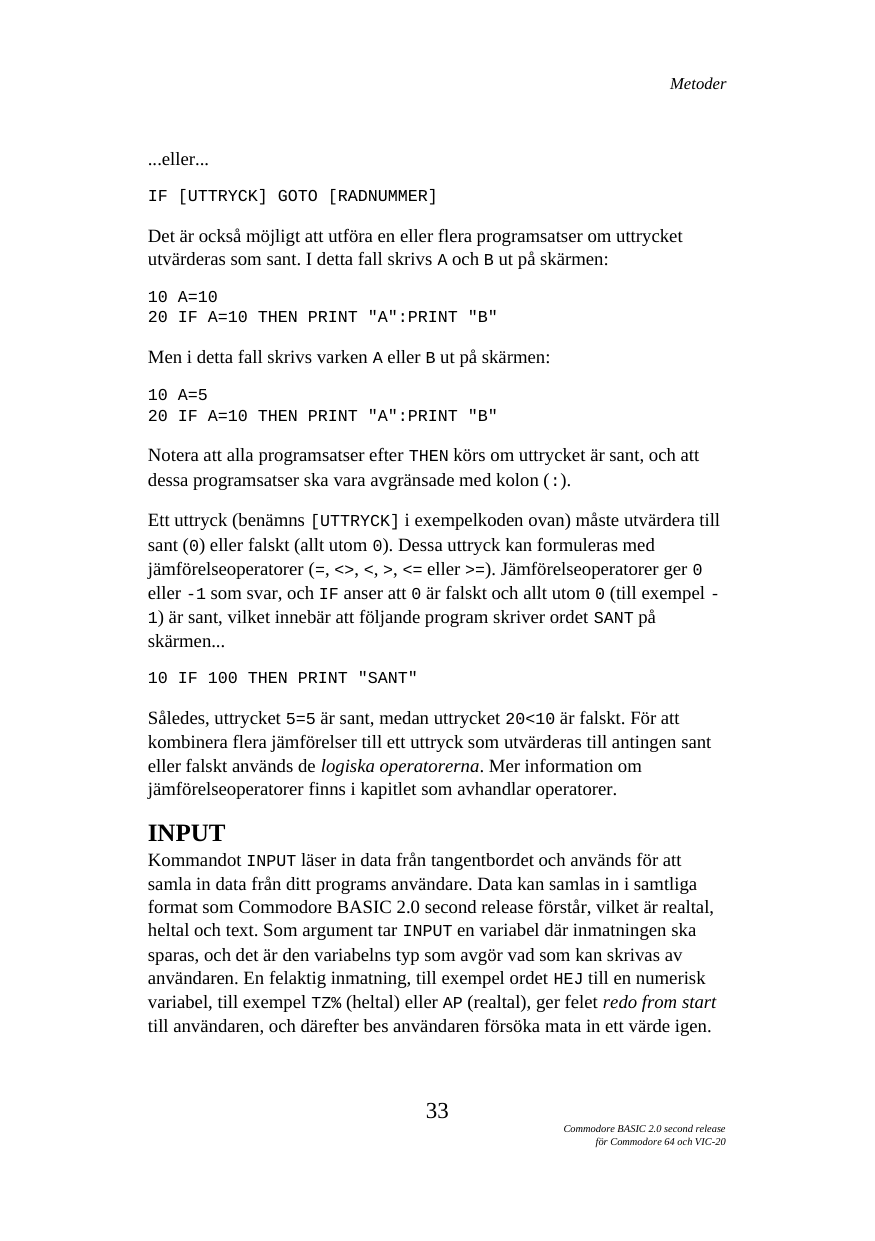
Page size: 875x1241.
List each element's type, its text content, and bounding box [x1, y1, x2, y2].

text Det är också möjligt att utföra en eller flera programsatser om uttrycket utvärderas som sant. I detta fall skrivs A och B ut på skärmen: [148, 224, 726, 270]
subtitle INPUT [148, 818, 726, 846]
text Men i detta fall skrivs varken A eller B ut på skärmen: [148, 346, 726, 368]
text 10 A=5 20 IF A=10 THEN PRINT "A":PRINT "B" [148, 387, 726, 426]
text ...eller... [148, 148, 726, 169]
text 10 A=10 20 IF A=10 THEN PRINT "A":PRINT "B" [148, 289, 726, 328]
text Ett uttryck (benämns [UTTRYCK] i exempelkoden ovan) måste utvärdera till sant (0) eller falskt (allt utom 0). Dessa uttryck kan formuleras med jämförelseoperatorer (=, <>, <, >, <= eller >=). Jämförelseoperatorer ger 0 eller -1 som svar, och IF anser att 0 är falskt och allt utom 0 (till exempel -1) är sant, vilket innebär att följande program skriver ordet SANT på skärmen... [148, 509, 726, 652]
text IF [UTTRYCK] GOTO [RADNUMMER] [148, 188, 726, 206]
text Således, uttrycket 5=5 är sant, medan uttrycket 20<10 är falskt. För att kombinera flera jämförelser till ett uttryck som utvärderas till antingen sant eller falskt används de logiska operatorerna. Mer information om jämförelseoperatorer finns i kapitlet som avhandlar operatorer. [148, 707, 726, 799]
text 10 IF 100 THEN PRINT "SANT" [148, 670, 726, 689]
text Kommandot INPUT läser in data från tangentbordet och används för att samla in data från ditt programs användare. Data kan samlas in i samtliga format som Commodore BASIC 2.0 second release förstår, vilket är realtal, heltal och text. Som argument tar INPUT en variabel där inmatningen ska sparas, och det är den variabelns typ som avgör vad som kan skrivas av användaren. En felaktig inmatning, till exempel ordet HEJ till en numerisk variabel, till exempel TZ% (heltal) eller AP (realtal), ger felet redo from start till användaren, och därefter bes användaren försöka mata in ett värde igen. [148, 849, 726, 1037]
text Notera att alla programsatser efter THEN körs om uttrycket är sant, och att dessa programsatser ska vara avgränsade med kolon (:). [148, 444, 726, 491]
